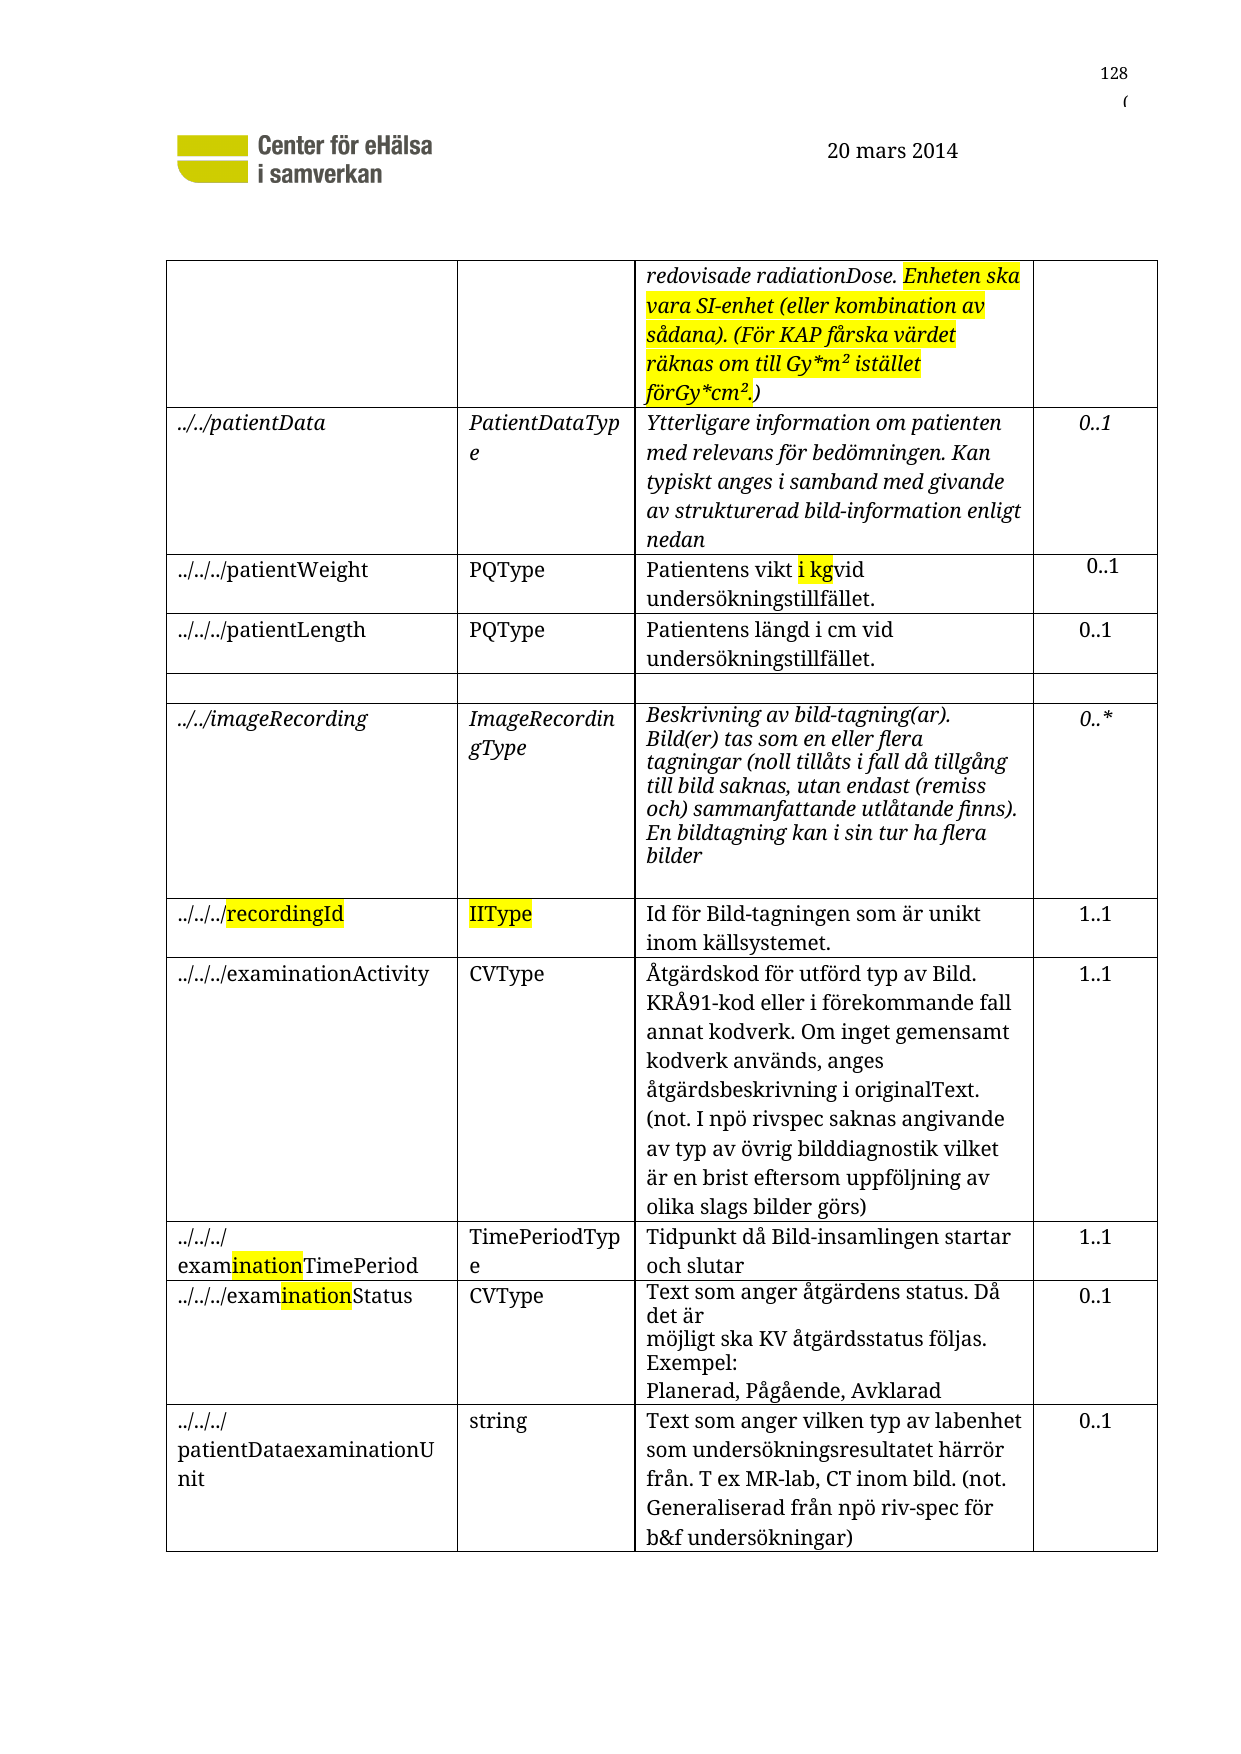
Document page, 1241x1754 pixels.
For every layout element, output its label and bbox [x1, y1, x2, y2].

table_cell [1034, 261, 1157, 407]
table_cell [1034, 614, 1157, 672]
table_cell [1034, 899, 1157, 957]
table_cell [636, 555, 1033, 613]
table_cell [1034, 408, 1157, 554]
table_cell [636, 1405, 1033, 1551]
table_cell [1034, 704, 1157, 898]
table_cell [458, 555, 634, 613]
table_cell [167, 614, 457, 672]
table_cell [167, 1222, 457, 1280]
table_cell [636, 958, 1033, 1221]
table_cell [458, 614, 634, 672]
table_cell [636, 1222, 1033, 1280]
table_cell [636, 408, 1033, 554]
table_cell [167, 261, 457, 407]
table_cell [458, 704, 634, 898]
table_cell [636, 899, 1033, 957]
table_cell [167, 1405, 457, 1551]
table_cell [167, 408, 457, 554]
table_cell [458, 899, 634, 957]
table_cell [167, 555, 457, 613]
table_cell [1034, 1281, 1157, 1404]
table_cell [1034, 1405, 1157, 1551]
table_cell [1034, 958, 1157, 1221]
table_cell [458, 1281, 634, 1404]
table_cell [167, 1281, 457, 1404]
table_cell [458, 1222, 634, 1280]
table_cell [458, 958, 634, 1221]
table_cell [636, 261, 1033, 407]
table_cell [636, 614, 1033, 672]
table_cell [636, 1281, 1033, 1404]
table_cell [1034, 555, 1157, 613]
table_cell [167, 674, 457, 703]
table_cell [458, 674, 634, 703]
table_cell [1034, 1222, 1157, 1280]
picture [177, 135, 432, 183]
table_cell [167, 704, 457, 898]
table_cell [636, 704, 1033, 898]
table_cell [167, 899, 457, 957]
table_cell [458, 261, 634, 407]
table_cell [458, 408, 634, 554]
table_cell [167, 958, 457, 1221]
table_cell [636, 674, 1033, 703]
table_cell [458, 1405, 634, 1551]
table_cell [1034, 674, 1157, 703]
